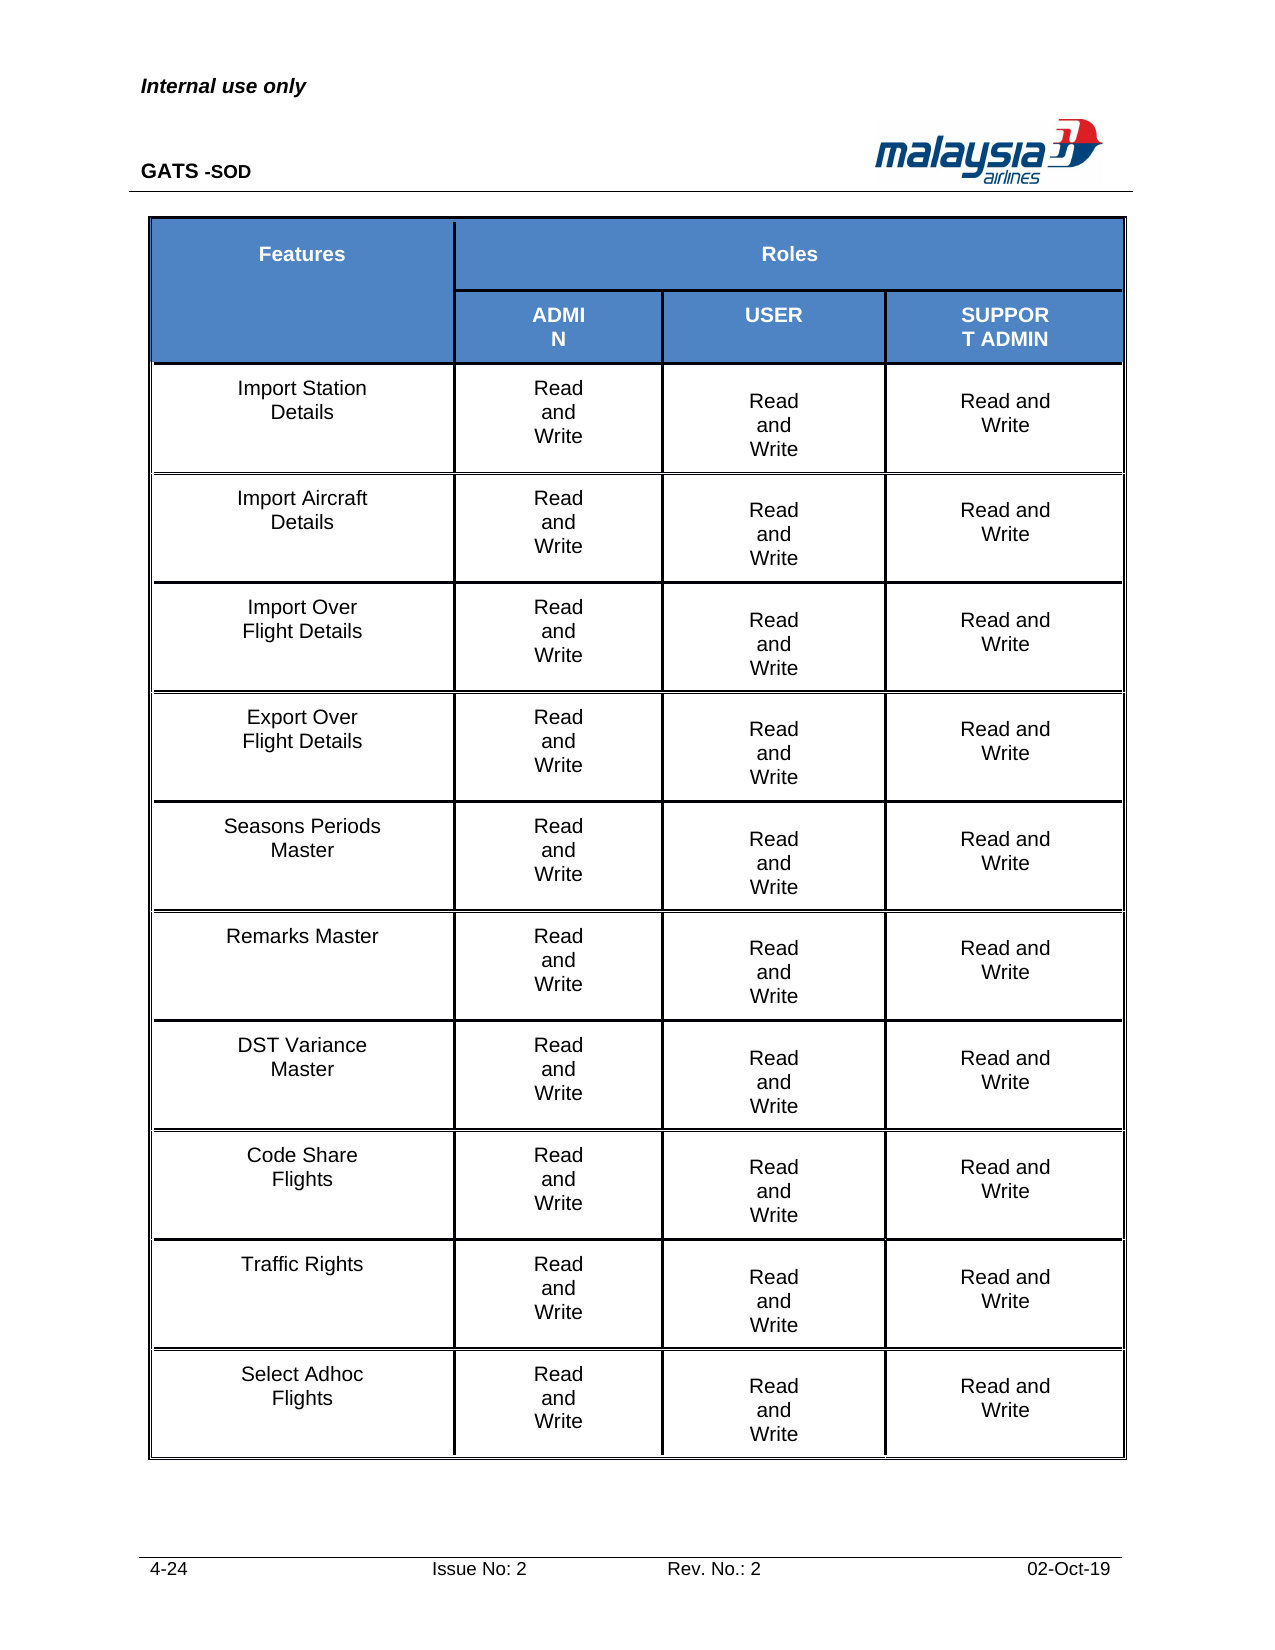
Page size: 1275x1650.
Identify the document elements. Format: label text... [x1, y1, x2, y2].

table_cell Read and Write [664, 803, 884, 909]
table_cell Read and Write [887, 362, 1123, 471]
table_cell Read and Write [887, 471, 1124, 581]
table_cell DST Variance Master [152, 1019, 453, 1128]
table_cell SUPPORT ADMIN [887, 289, 1123, 362]
table_cell Read and Write [456, 803, 661, 909]
table_cell USER [664, 292, 884, 362]
table_cell Read and Write [887, 1128, 1124, 1238]
table_cell Read and Write [662, 1351, 885, 1457]
table_cell Seasons Periods Master [152, 800, 453, 909]
table_cell Traffic Rights [150, 1238, 453, 1347]
table_cell Read and Write [664, 475, 884, 581]
table_cell Read and Write [456, 913, 661, 1019]
table_header Roles [454, 219, 1123, 289]
table_cell Read and Write [664, 365, 884, 471]
table_cell Import Station Details [152, 362, 453, 471]
table_cell Read and Write [664, 1132, 884, 1238]
table_cell Read and Write [456, 584, 661, 690]
table_cell Code Share Flights [152, 1128, 453, 1238]
table_cell ADMIN [456, 292, 661, 362]
table_cell Read and Write [887, 1019, 1123, 1128]
table_cell Read and Write [887, 690, 1124, 800]
table_cell Read and Write [456, 365, 661, 471]
table_cell Read and Write [456, 1022, 661, 1128]
table_cell Remarks Master [152, 909, 453, 1019]
table_cell Read and Write [456, 1241, 661, 1347]
table_cell Read and Write [664, 694, 884, 800]
table_cell Read and Write [887, 581, 1123, 690]
table_cell Export Over Flight Details [152, 690, 453, 800]
table_cell Read and Write [664, 1241, 884, 1347]
table_cell Read and Write [885, 1347, 1124, 1457]
table_header Features [152, 219, 454, 362]
table_cell Read and Write [664, 913, 884, 1019]
table_cell Read and Write [887, 909, 1124, 1019]
table_cell Read and Write [887, 1238, 1125, 1347]
table_cell Read and Write [456, 694, 661, 800]
table_cell Read and Write [456, 1132, 661, 1238]
table_cell Read and Write [664, 1022, 884, 1128]
table_cell Read and Write [456, 475, 661, 581]
table_cell Import Aircraft Details [152, 471, 453, 581]
table_cell Import Over Flight Details [152, 581, 453, 690]
table_cell Read and Write [887, 800, 1123, 909]
picture [875, 119, 1103, 184]
table_cell Read and Write [454, 1351, 662, 1457]
table_cell Read and Write [664, 584, 884, 690]
table_cell Select Adhoc Flights [152, 1347, 454, 1457]
